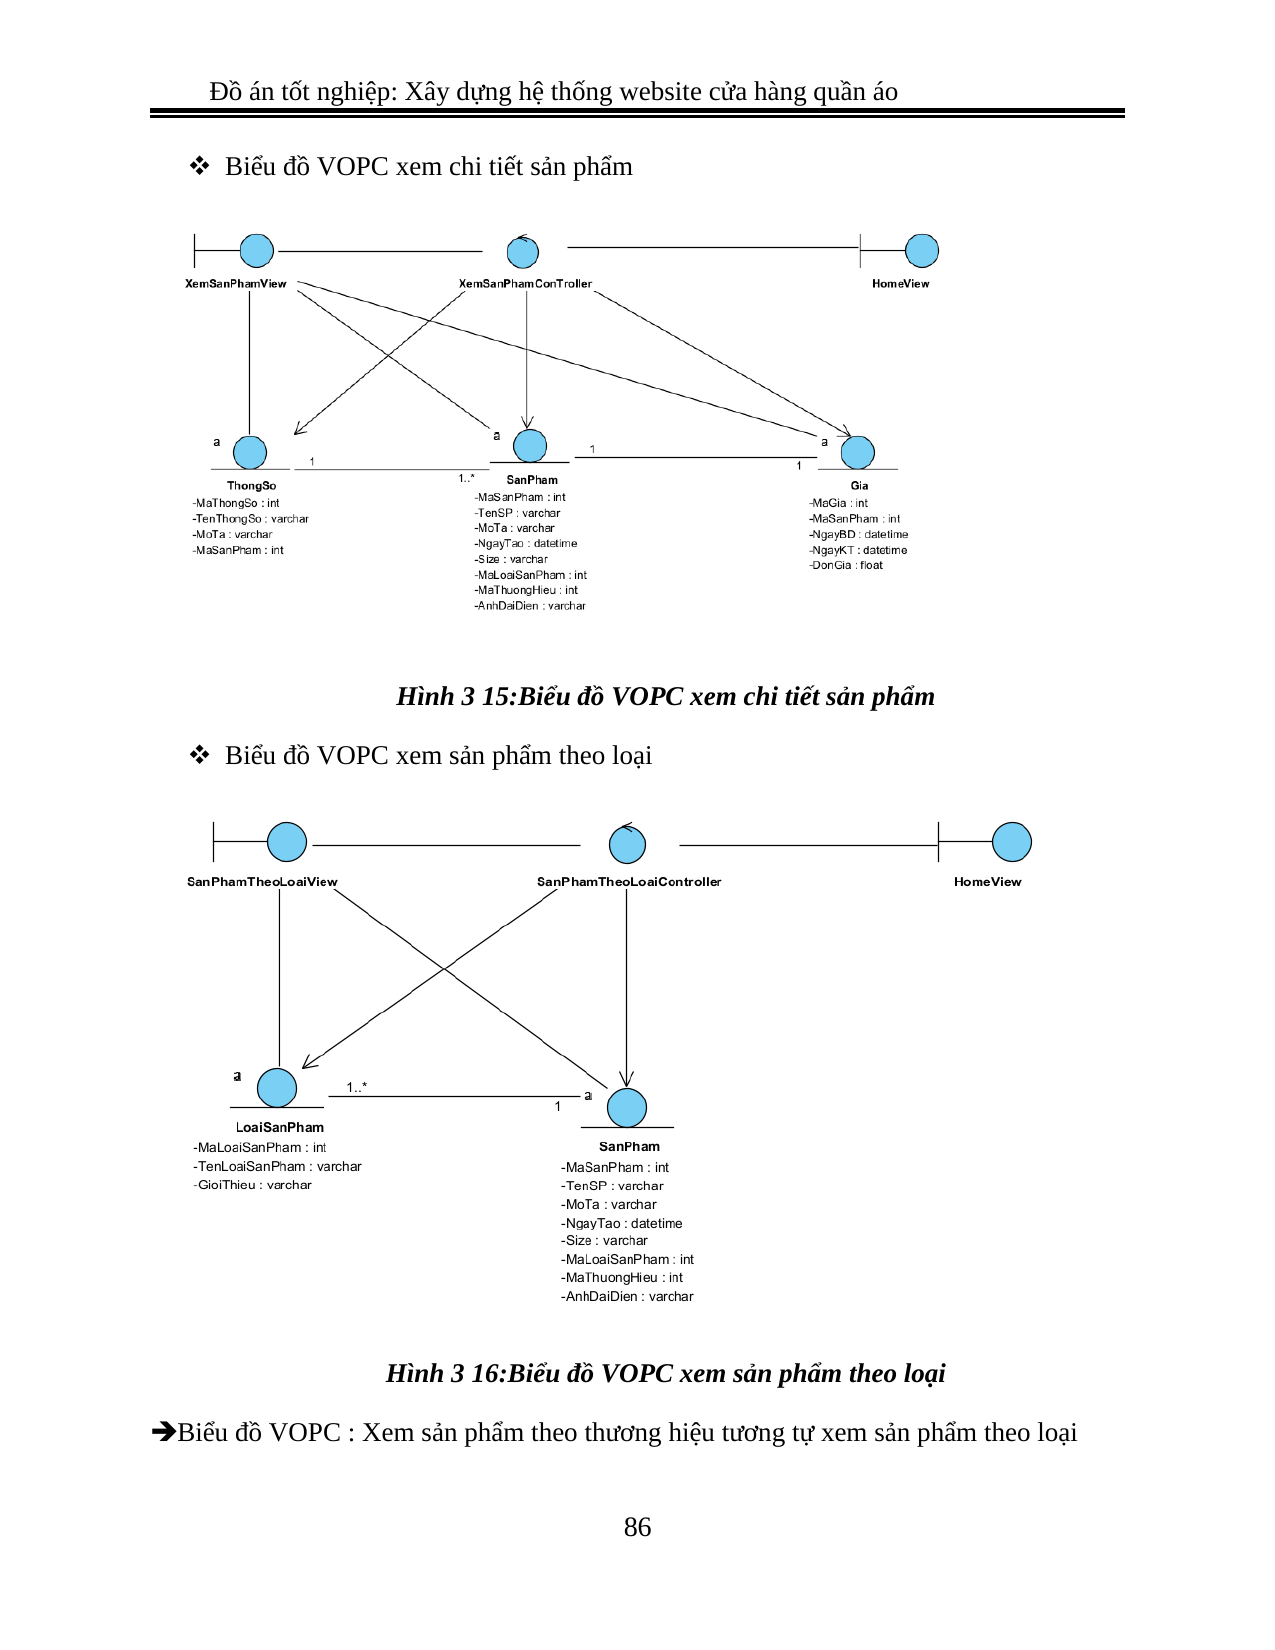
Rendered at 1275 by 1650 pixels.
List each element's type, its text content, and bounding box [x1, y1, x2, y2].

text Biểu đồ VOPC : Xem sản phẩm theo thương hiệu tương tự xem sản phẩm theo loại [150, 1416, 1125, 1448]
list Biểu đồ VOPC xem chi tiết sản phẩm [187, 150, 1125, 181]
picture [150, 795, 1067, 1316]
list Biểu đồ VOPC xem sản phẩm theo loại [187, 739, 1125, 770]
picture [150, 206, 1065, 638]
